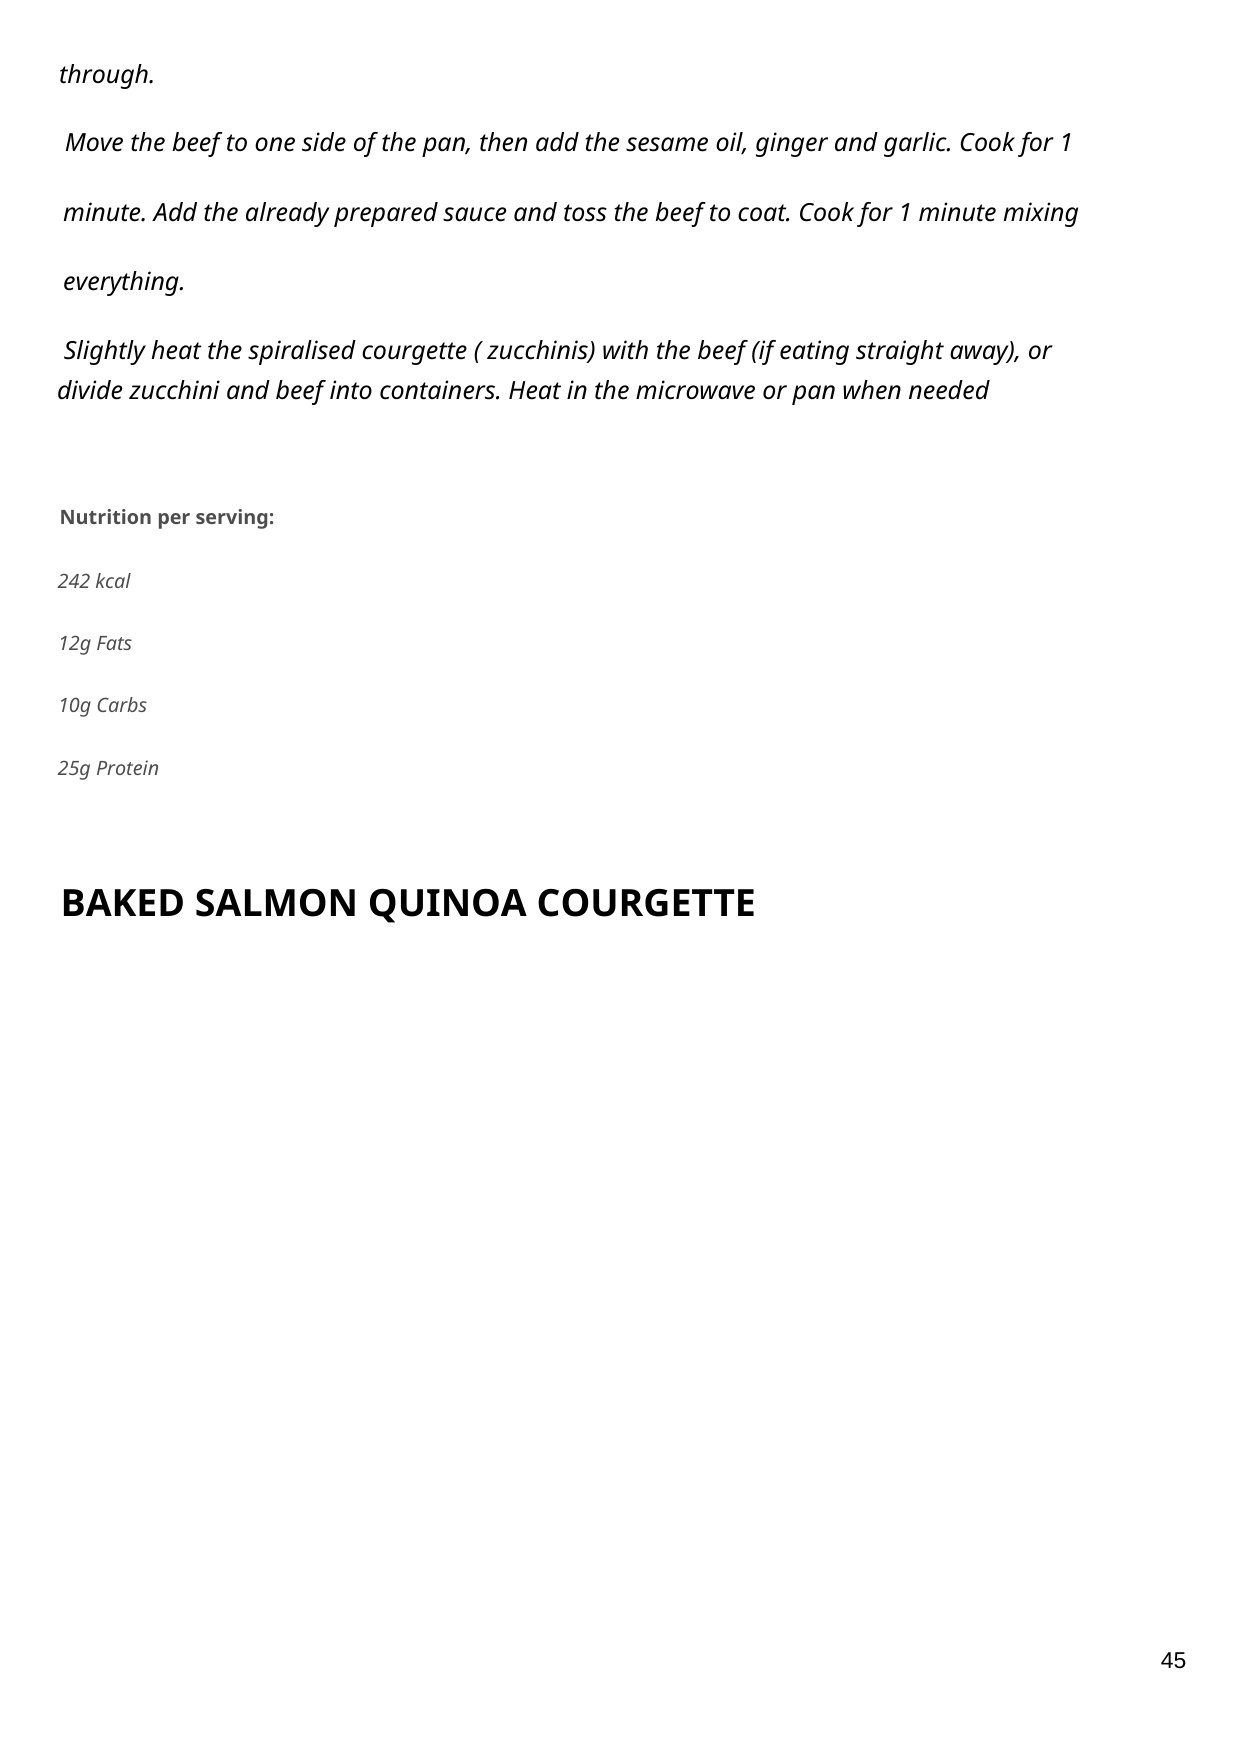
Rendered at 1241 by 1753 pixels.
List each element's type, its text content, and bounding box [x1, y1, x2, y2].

text BAKED SALMON QUINOA COURGETTE NOODLES [58, 877, 938, 928]
text 242 kcal [57, 567, 1186, 594]
text Slightly heat the spiralised courgette ( zucchinis) with the beef (if eating straight away), or divide zucchini and beef into containers. Heat in the microwave or pan when needed [57, 332, 1124, 407]
text 10g Carbs [58, 691, 1186, 718]
text 25g Protein [57, 755, 1186, 782]
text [59, 56, 1152, 90]
text 12g Fats [58, 629, 1186, 656]
text Move the beef to one side of the pan, then add the sesame oil, ginger and garlic. Cook for 1 minute. Add the already prepared sauce and toss the beef to coat. Cook for 1 minute mixing everything. [63, 125, 1161, 297]
text Nutrition per serving: [59, 504, 1186, 531]
